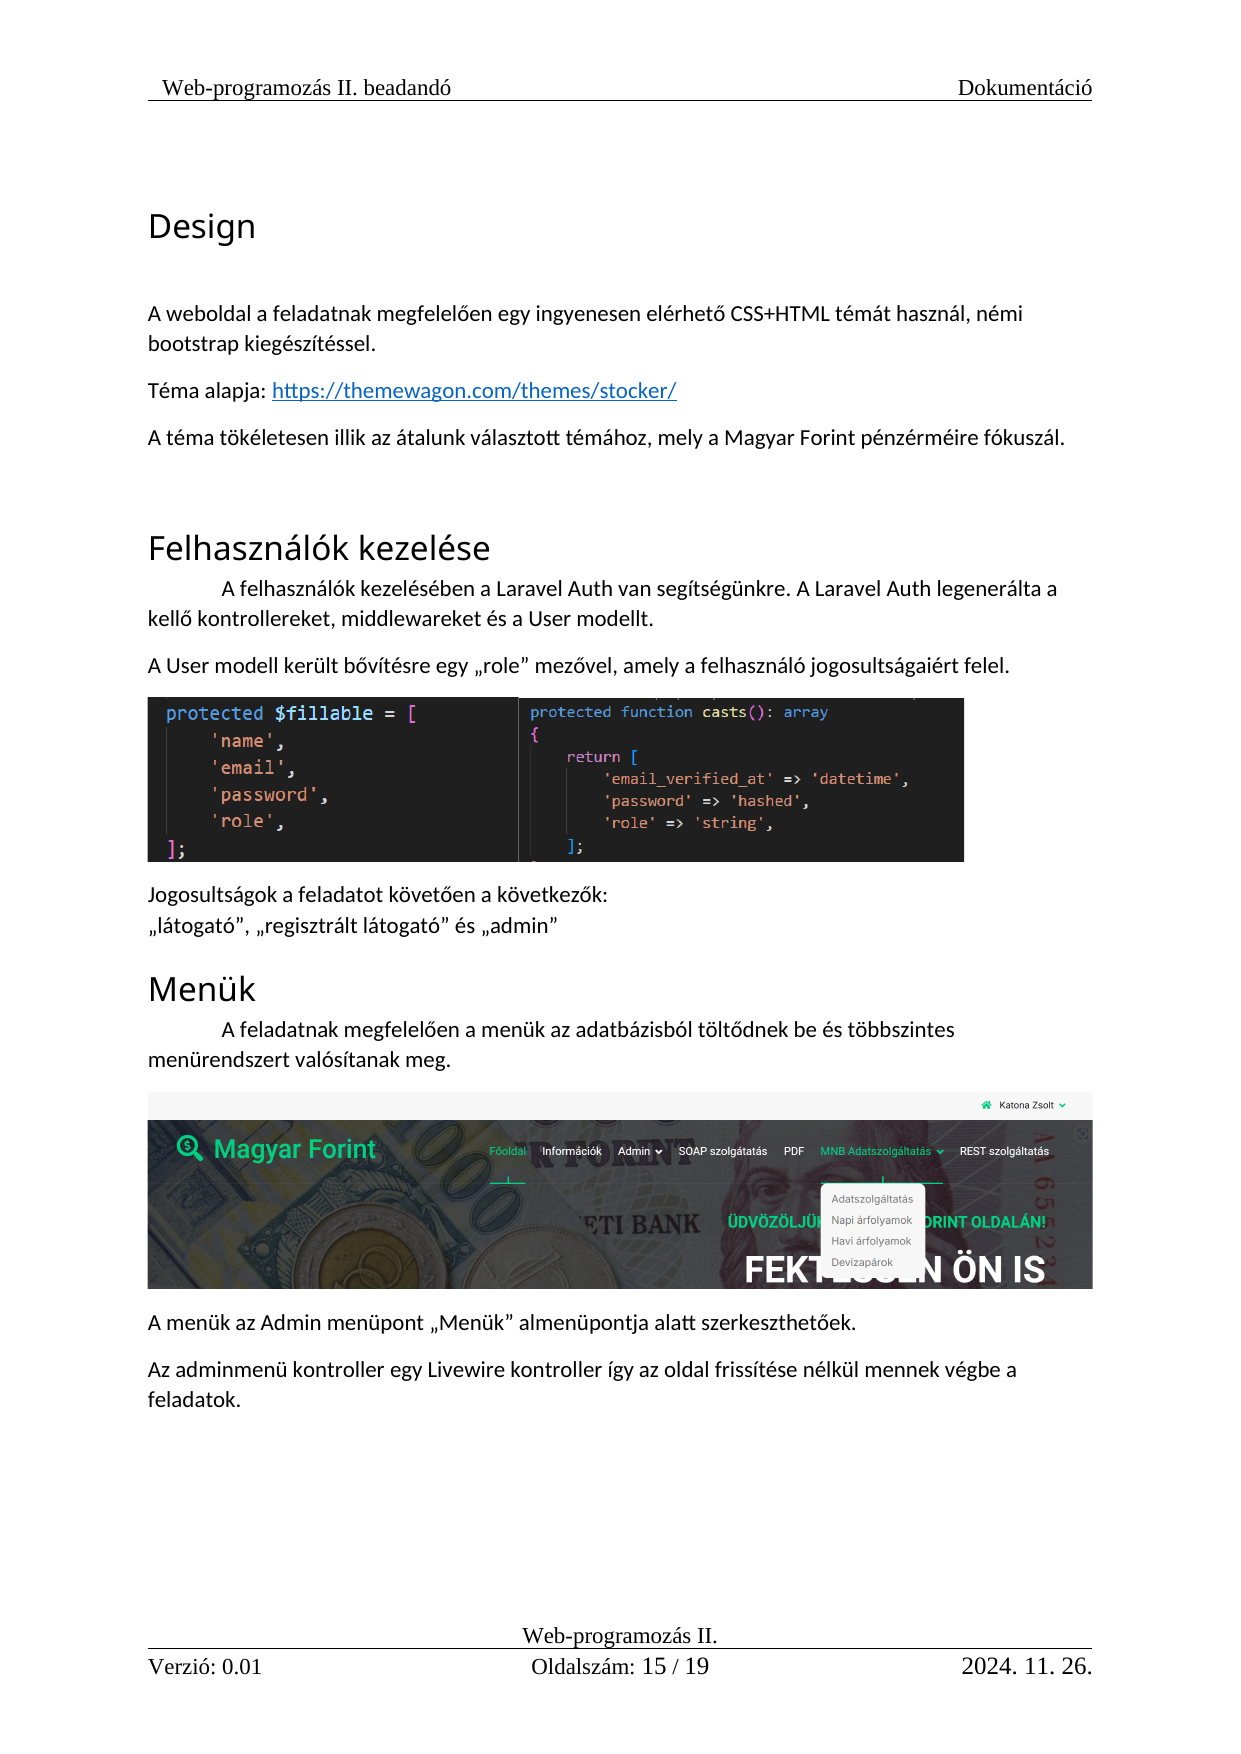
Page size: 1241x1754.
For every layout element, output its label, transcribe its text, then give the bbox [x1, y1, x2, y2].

text Téma alapja: https://themewagon.com/themes/stocker/ [148, 376, 1092, 404]
subtitle Felhasználók kezelése [148, 525, 1092, 570]
text A User modell került bővítésre egy „role” mezővel, amely a felhasználó jogosultságaiért felel. [148, 651, 1092, 679]
subtitle Menük [148, 966, 1092, 1011]
picture [147, 697, 965, 862]
text Jogosultságok a feladatot követően a következők: „látogató”, „regisztrált látogató” és „admin” [148, 881, 1092, 939]
text A menük az Admin menüpont „Menük” almenüpontja alatt szerkeszthetőek. [148, 1308, 1092, 1336]
picture [147, 1092, 1093, 1289]
text A feladatnak megfelelően a menük az adatbázisból töltődnek be és többszintes menürendszert valósítanak meg. [148, 1015, 1092, 1073]
text A weboldal a feladatnak megfelelően egy ingyenesen elérhető CSS+HTML témát használ, némi bootstrap kiegészítéssel. [148, 299, 1092, 357]
text Az adminmenü kontroller egy Livewire kontroller így az oldal frissítése nélkül mennek végbe a feladatok. [148, 1355, 1092, 1413]
text A téma tökéletesen illik az átalunk választott témához, mely a Magyar Forint pénzérméire fókuszál. [148, 423, 1092, 451]
text A felhasználók kezelésében a Laravel Auth van segítségünkre. A Laravel Auth legenerálta a kellő kontrollereket, middlewareket és a User modellt. [148, 574, 1092, 632]
subtitle Design [148, 203, 1092, 248]
